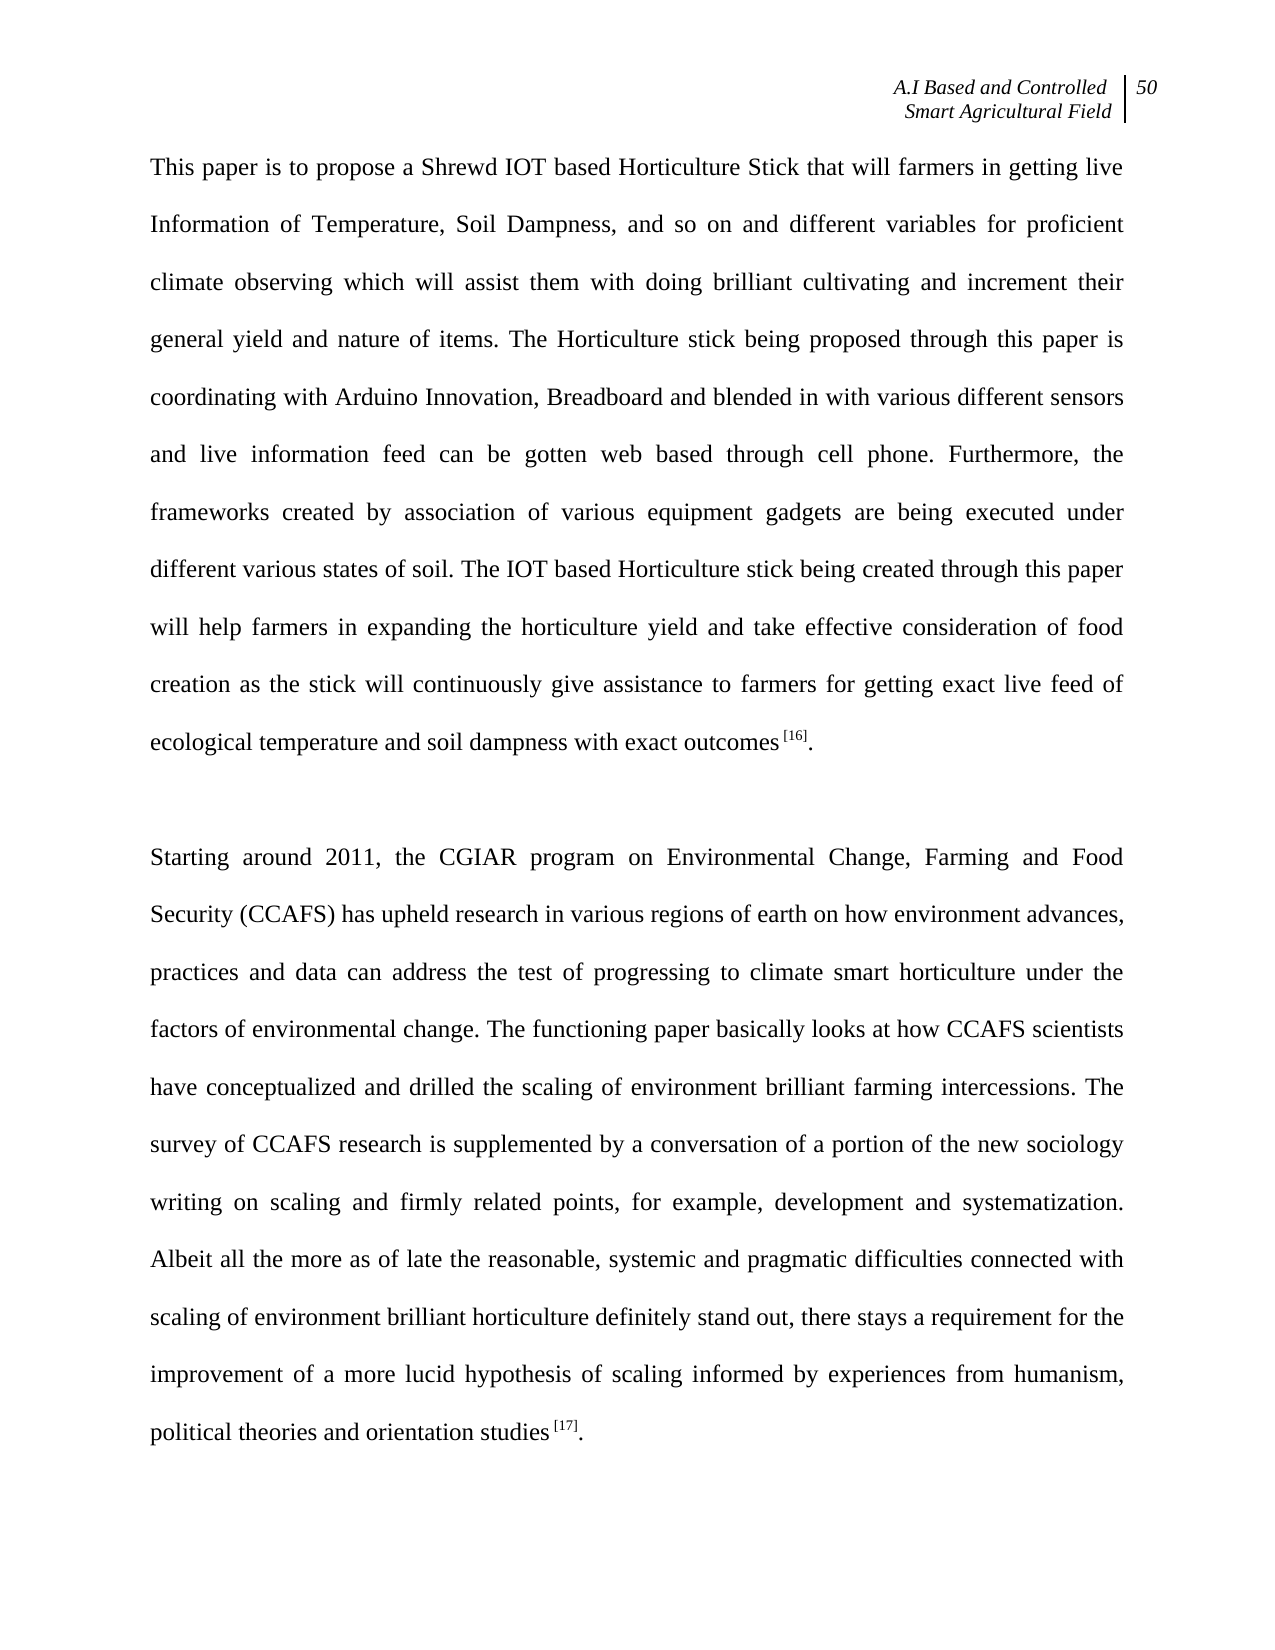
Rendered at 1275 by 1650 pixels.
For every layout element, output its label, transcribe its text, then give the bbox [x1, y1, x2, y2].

text This paper is to propose a Shrewd IOT based Horticulture Stick that will farmers in getting live Information of Temperature, Soil Dampness, and so on and different variables for proficient climate observing which will assist them with doing brilliant cultivating and increment their general yield and nature of items. The Horticulture stick being proposed through this paper is coordinating with Arduino Innovation, Breadboard and blended in with various different sensors and live information feed can be gotten web based through cell phone. Furthermore, the frameworks created by association of various equipment gadgets are being executed under different various states of soil. The IOT based Horticulture stick being created through this paper will help farmers in expanding the horticulture yield and take effective consideration of food creation as the stick will continuously give assistance to farmers for getting exact live feed of ecological temperature and soil dampness with exact outcomes [16]. [150, 152, 1125, 756]
text Starting around 2011, the CGIAR program on Environmental Change, Farming and Food Security (CCAFS) has upheld research in various regions of earth on how environment advances, practices and data can address the test of progressing to climate smart horticulture under the factors of environmental change. The functioning paper basically looks at how CCAFS scientists have conceptualized and drilled the scaling of environment brilliant farming intercessions. The survey of CCAFS research is supplemented by a conversation of a portion of the new sociology writing on scaling and firmly related points, for example, development and systematization. Albeit all the more as of late the reasonable, systemic and pragmatic difficulties connected with scaling of environment brilliant horticulture definitely stand out, there stays a requirement for the improvement of a more lucid hypothesis of scaling informed by experiences from humanism, political theories and orientation studies [17]. [150, 842, 1125, 1446]
